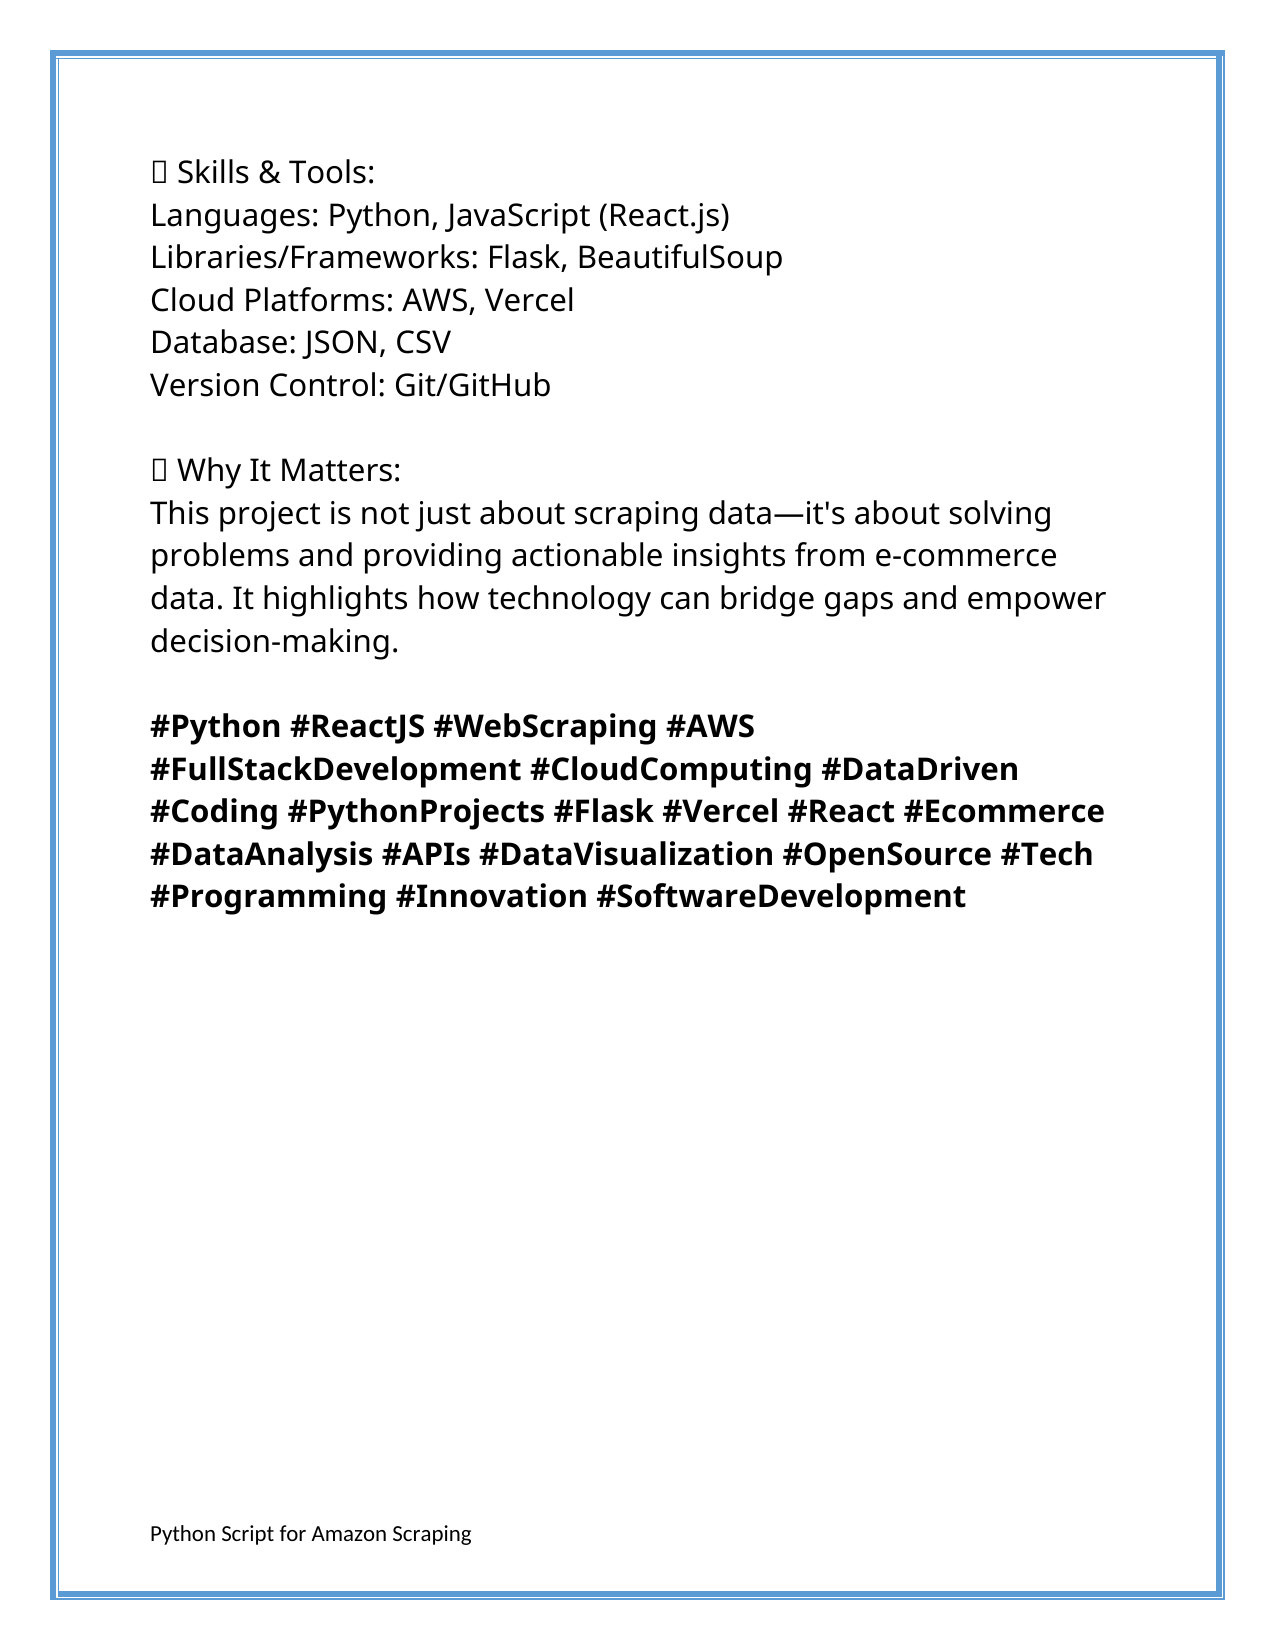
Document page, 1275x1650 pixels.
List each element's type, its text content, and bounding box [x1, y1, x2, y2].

text Database: JSON, CSV [150, 320, 1125, 363]
text #Python #ReactJS #WebScraping #AWS #FullStackDevelopment #CloudComputing #DataDriven #Coding #PythonProjects #Flask #Vercel #React #Ecommerce #DataAnalysis #APIs #DataVisualization #OpenSource #Tech #Programming #Innovation #SoftwareDevelopment [150, 704, 1125, 917]
text ✨ Why It Matters: [150, 448, 1125, 491]
text Libraries/Frameworks: Flask, BeautifulSoup [150, 235, 1125, 278]
text This project is not just about scraping data—it's about solving problems and providing actionable insights from e-commerce data. It highlights how technology can bridge gaps and empower decision-making. [150, 491, 1125, 661]
text Version Control: Git/GitHub [150, 363, 1125, 406]
text 💼 Skills & Tools: [150, 150, 1125, 193]
text Cloud Platforms: AWS, Vercel [150, 278, 1125, 320]
text Languages: Python, JavaScript (React.js) [150, 193, 1125, 235]
